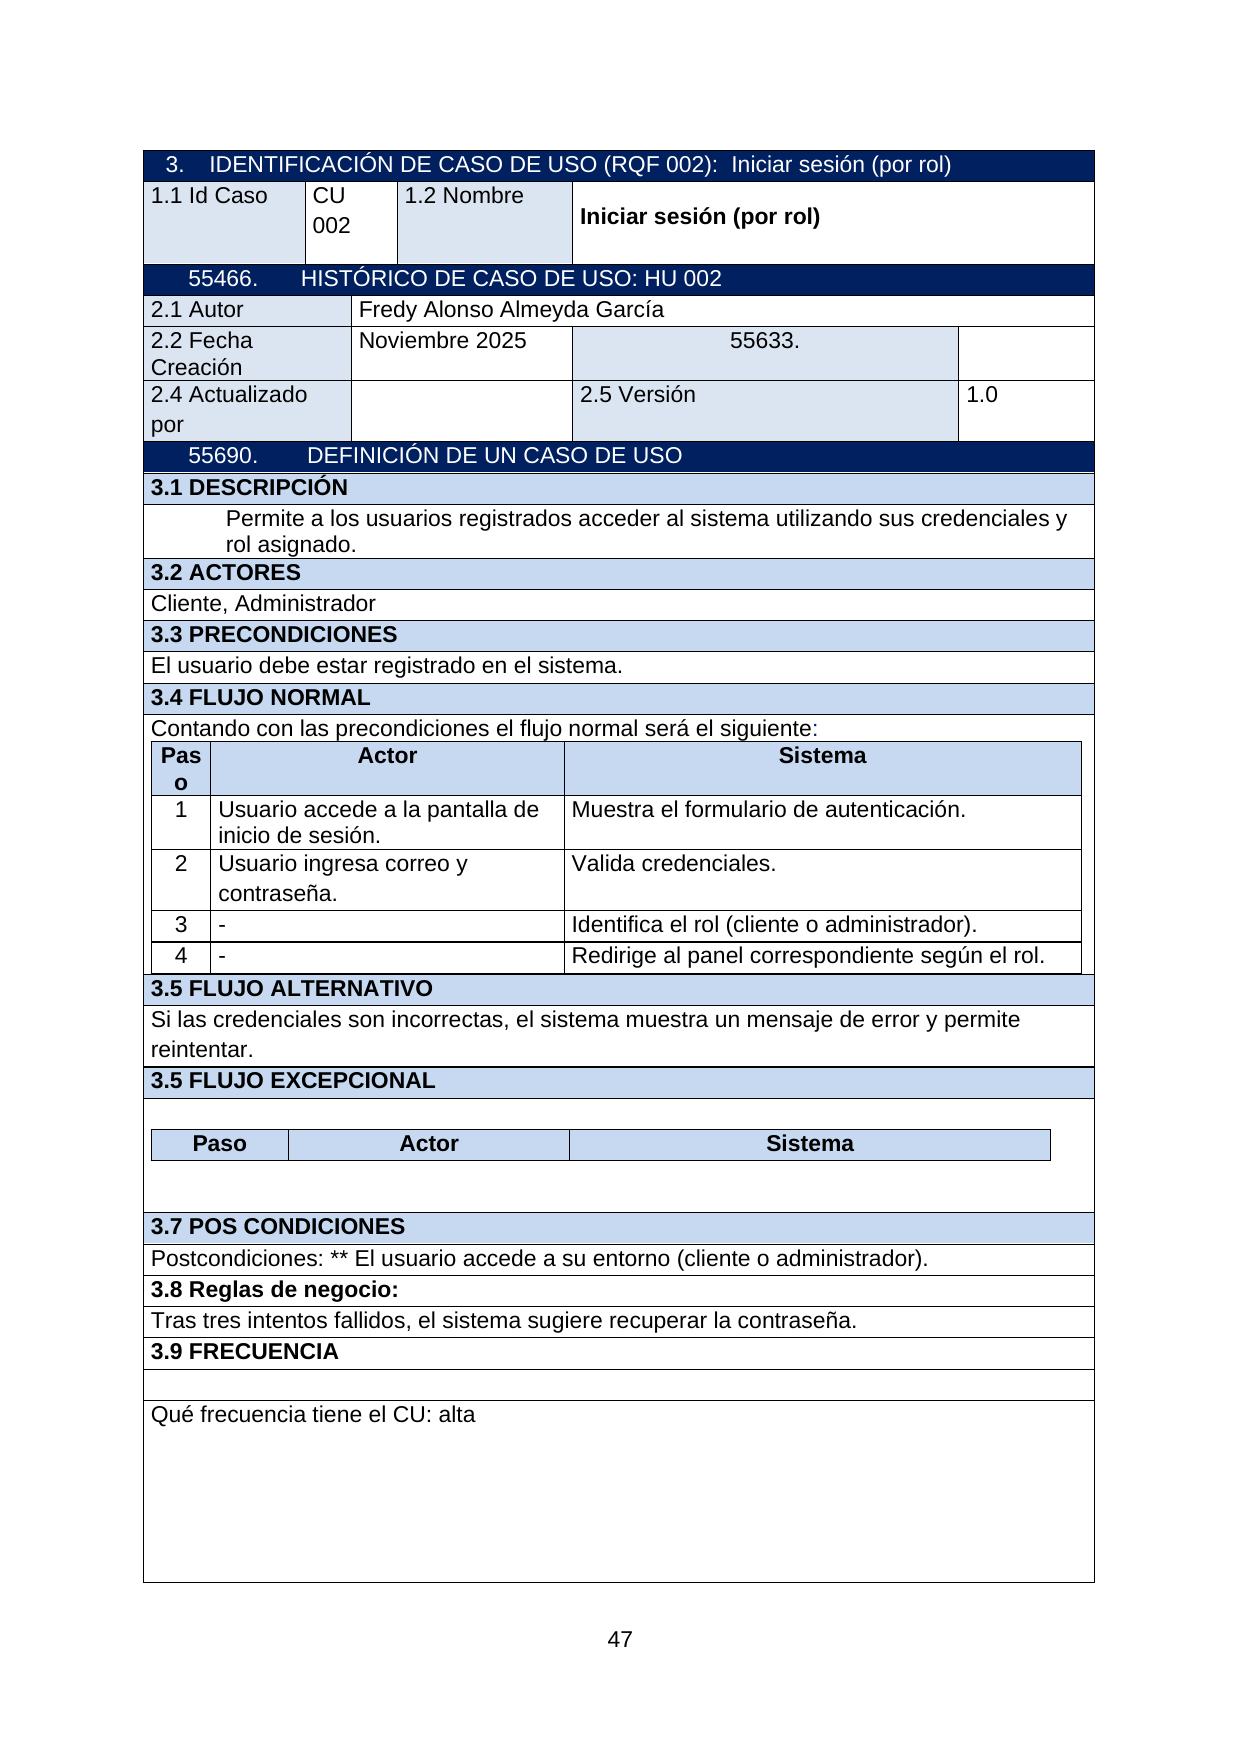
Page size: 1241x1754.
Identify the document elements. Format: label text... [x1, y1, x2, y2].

table_cell 3.1 DESCRIPCIÓN [144, 474, 1094, 504]
table_cell Tras tres intentos fallidos, el sistema sugiere recuperar la contraseña. [144, 1307, 1094, 1337]
table_cell 1.1 Id Caso [144, 182, 305, 263]
table_cell Permite a los usuarios registrados acceder al sistema utilizando sus credenciales y rol asignado. [144, 505, 1094, 557]
table_cell Postcondiciones: ** El usuario accede a su entorno (cliente o administrador). [144, 1245, 1094, 1275]
table_cell Si las credenciales son incorrectas, el sistema muestra un mensaje de error y permite reintentar. [144, 1006, 1094, 1066]
table_cell Noviembre 2025 [352, 327, 572, 380]
table_cell [959, 327, 1094, 380]
table_header IDENTIFICACIÓN DE CASO DE USO (RQF 002): Iniciar sesión (por rol) [144, 151, 1094, 181]
table_cell 3.9 FRECUENCIA [144, 1338, 1094, 1368]
table_cell Contando con las precondiciones el flujo normal será el siguiente: [144, 715, 1094, 974]
table_cell 3.4 FLUJO NORMAL [144, 684, 1094, 714]
table_cell 1.0 [959, 381, 1094, 441]
table_cell DEFINICIÓN DE UN CASO DE USO [144, 442, 1094, 472]
table_cell Qué frecuencia tiene el CU: alta [144, 1401, 1094, 1582]
table_cell HISTÓRICO DE CASO DE USO: HU 002 [144, 265, 1094, 295]
table_cell 2.5 Versión [573, 381, 958, 441]
table_cell [573, 327, 958, 380]
table_cell El usuario debe estar registrado en el sistema. [144, 652, 1094, 682]
table_cell Iniciar sesión (por rol) [573, 182, 1094, 263]
table_cell CU 002 [306, 182, 397, 263]
table_cell 3.5 FLUJO EXCEPCIONAL [144, 1068, 1094, 1098]
table_cell Fredy Alonso Almeyda García [352, 296, 1094, 326]
table_cell Cliente, Administrador [144, 590, 1094, 620]
table_cell [144, 1370, 1094, 1400]
table_cell 2.4 Actualizado por [144, 381, 351, 441]
table_cell 2.1 Autor [144, 296, 351, 326]
table_cell 3.5 FLUJO ALTERNATIVO [144, 975, 1094, 1005]
table_cell 3.2 ACTORES [144, 559, 1094, 589]
table_cell 3.7 POS CONDICIONES [144, 1213, 1094, 1243]
table_cell [144, 1099, 1094, 1212]
table_cell 3.8 Reglas de negocio: [144, 1276, 1094, 1306]
table_cell [352, 381, 572, 441]
table_cell 1.2 Nombre [398, 182, 572, 263]
table_cell 3.3 PRECONDICIONES [144, 621, 1094, 651]
table_cell 2.2 Fecha Creación [144, 327, 351, 380]
